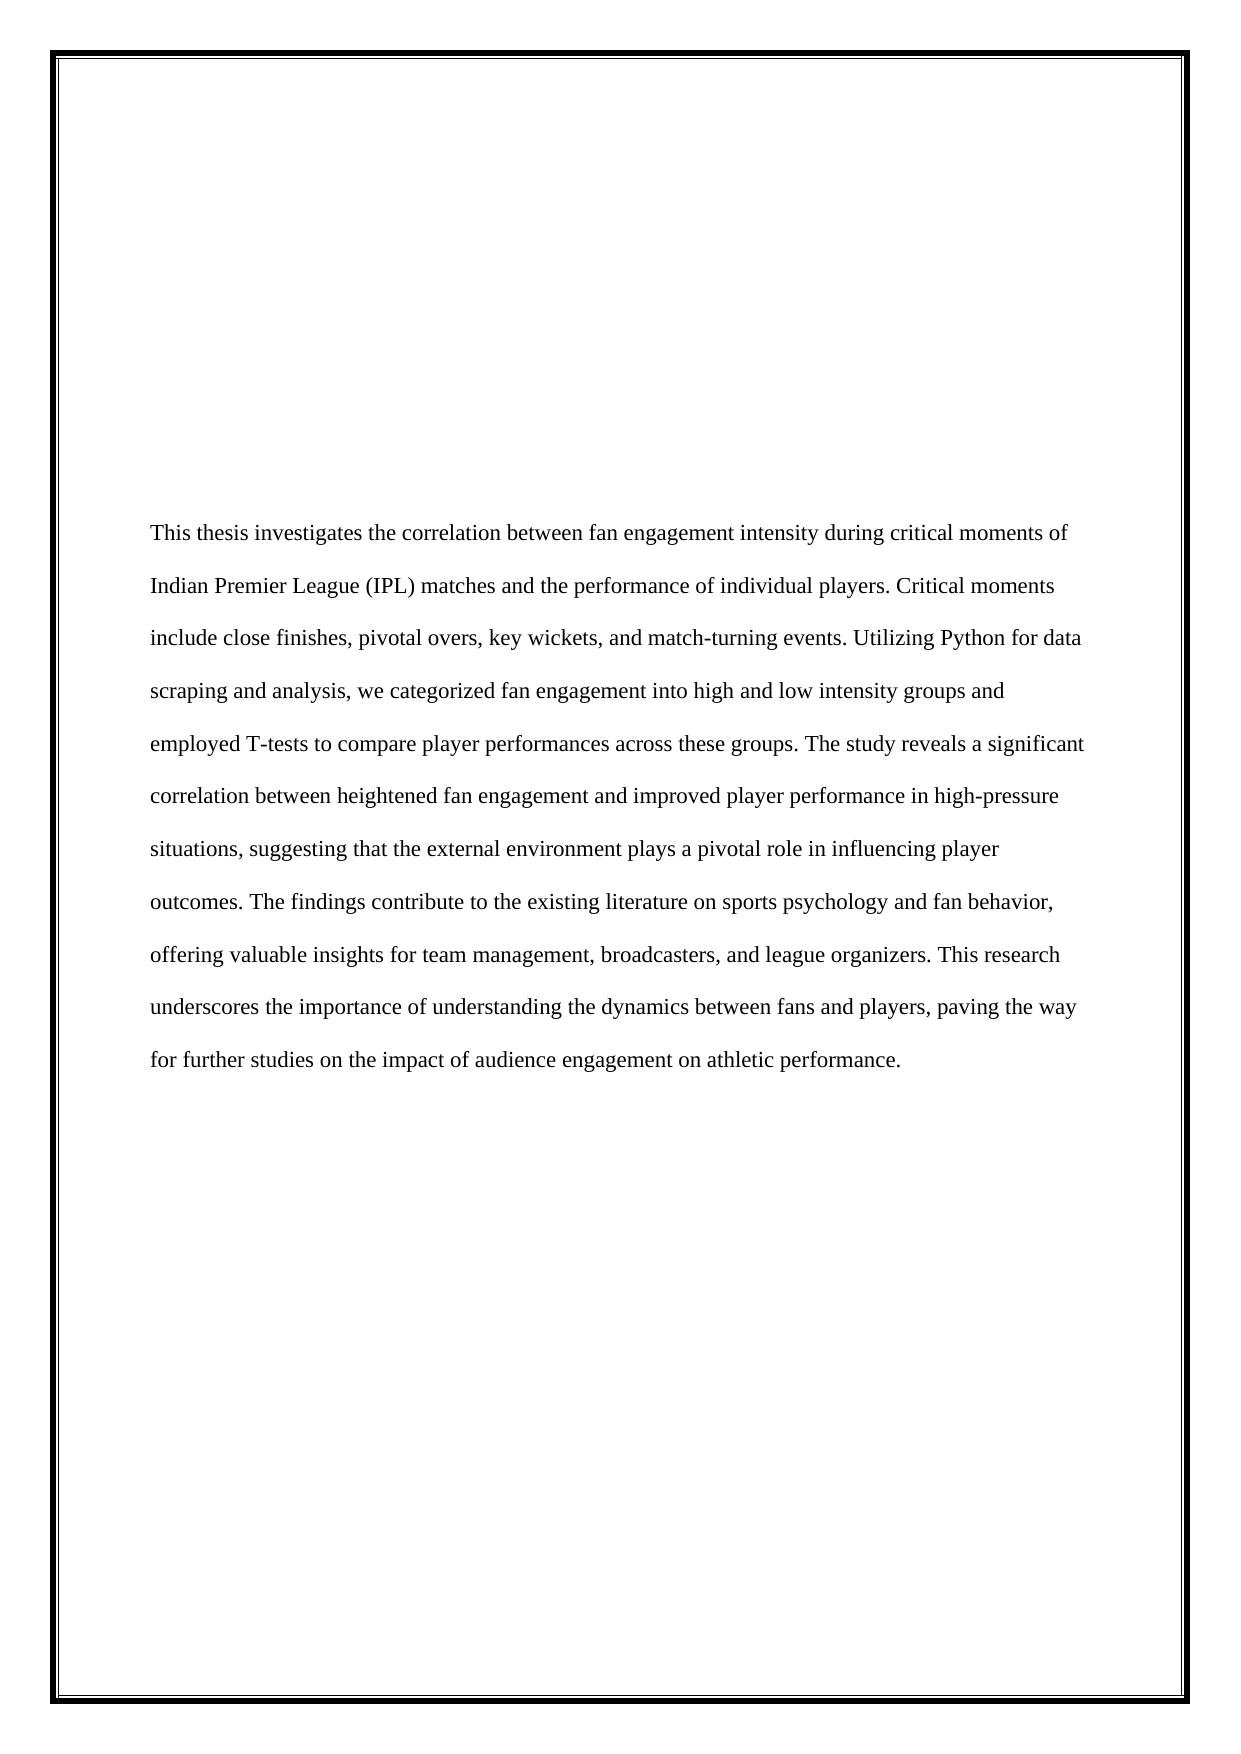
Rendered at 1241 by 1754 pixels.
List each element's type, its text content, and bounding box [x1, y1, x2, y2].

text This thesis investigates the correlation between fan engagement intensity during critical moments of Indian Premier League (IPL) matches and the performance of individual players. Critical moments include close finishes, pivotal overs, key wickets, and match-turning events. Utilizing Python for data scraping and analysis, we categorized fan engagement into high and low intensity groups and employed T-tests to compare player performances across these groups. The study reveals a significant correlation between heightened fan engagement and improved player performance in high-pressure situations, suggesting that the external environment plays a pivotal role in influencing player outcomes. The findings contribute to the existing literature on sports psychology and fan behavior, offering valuable insights for team management, broadcasters, and league organizers. This research underscores the importance of understanding the dynamics between fans and players, paving the way for further studies on the impact of audience engagement on athletic performance. [150, 519, 1090, 1072]
